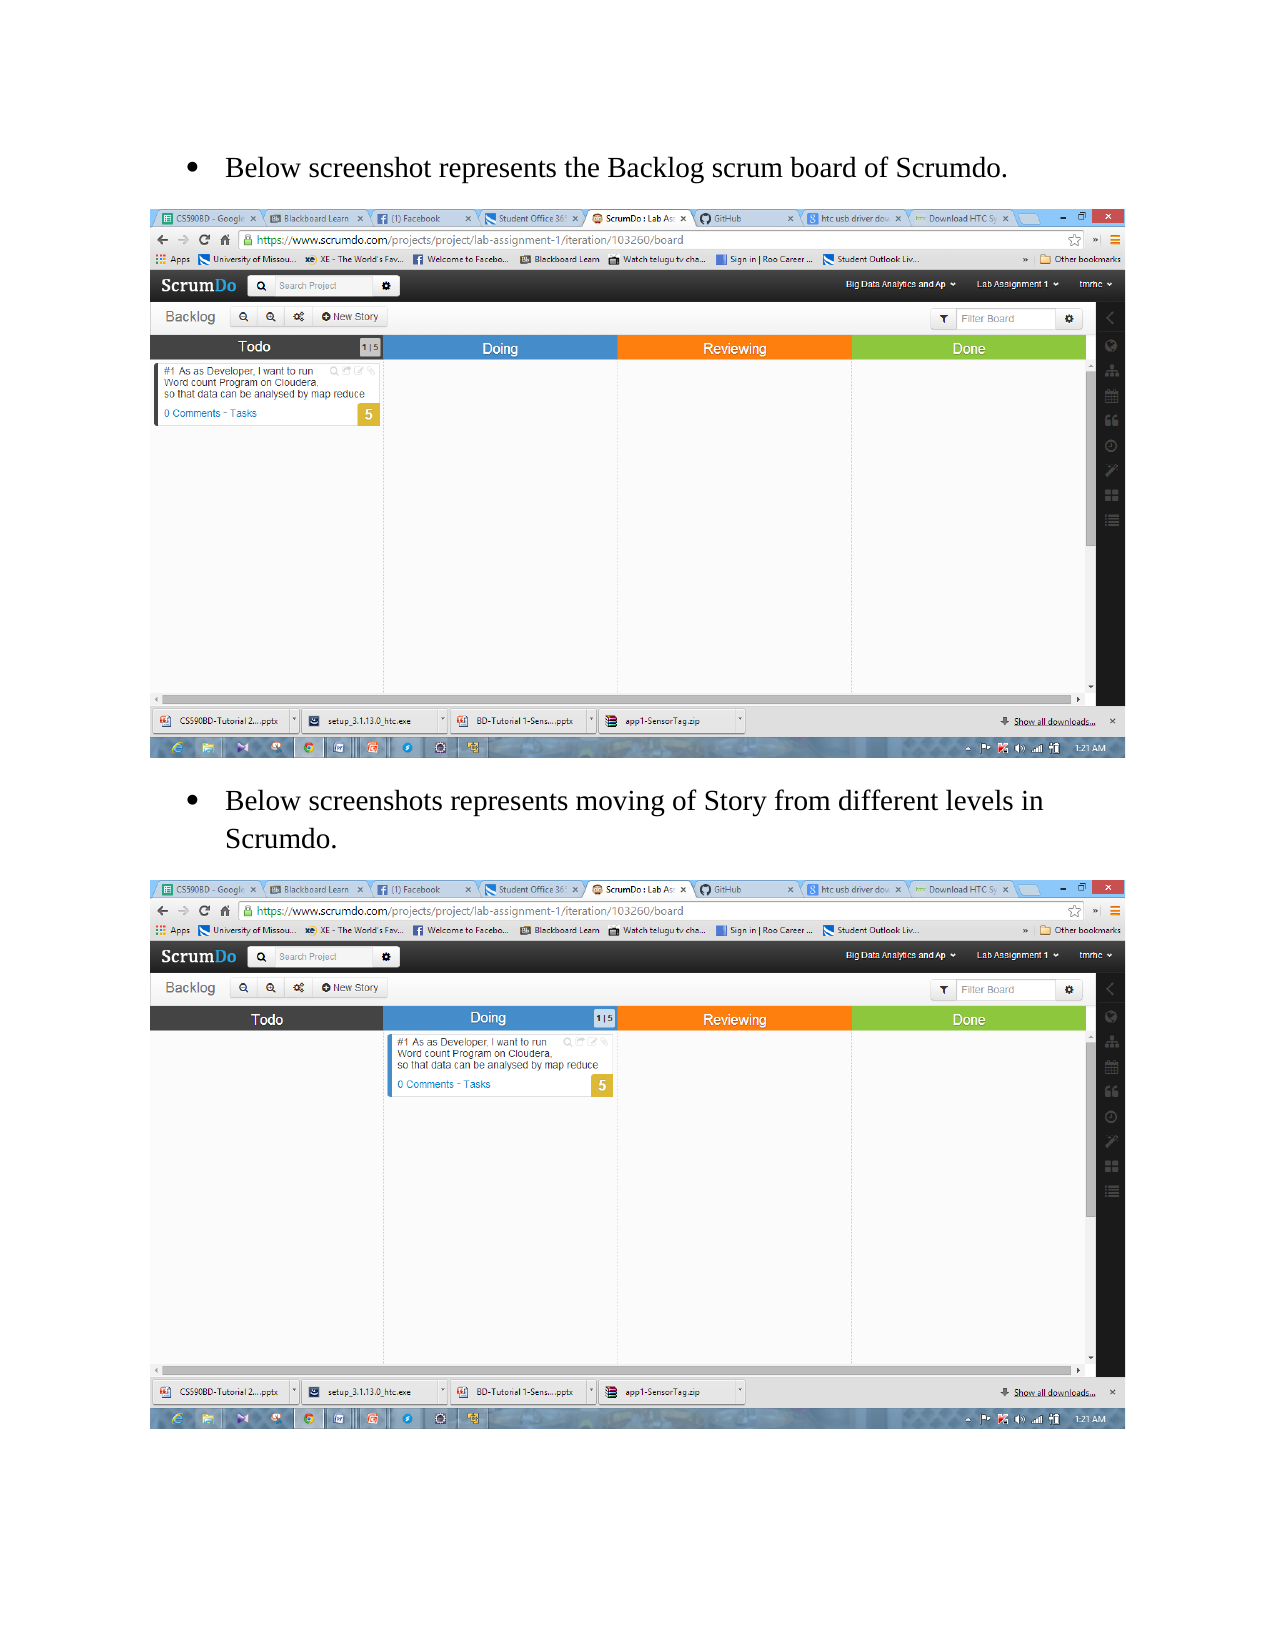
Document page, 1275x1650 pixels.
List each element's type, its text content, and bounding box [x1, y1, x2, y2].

picture [150, 880, 1125, 1429]
list Below screenshots represents moving of Story from different levels in Scrumdo. [187, 783, 1125, 855]
picture [150, 209, 1125, 758]
list Below screenshot represents the Backlog scrum board of Scrumdo. [187, 150, 1125, 184]
